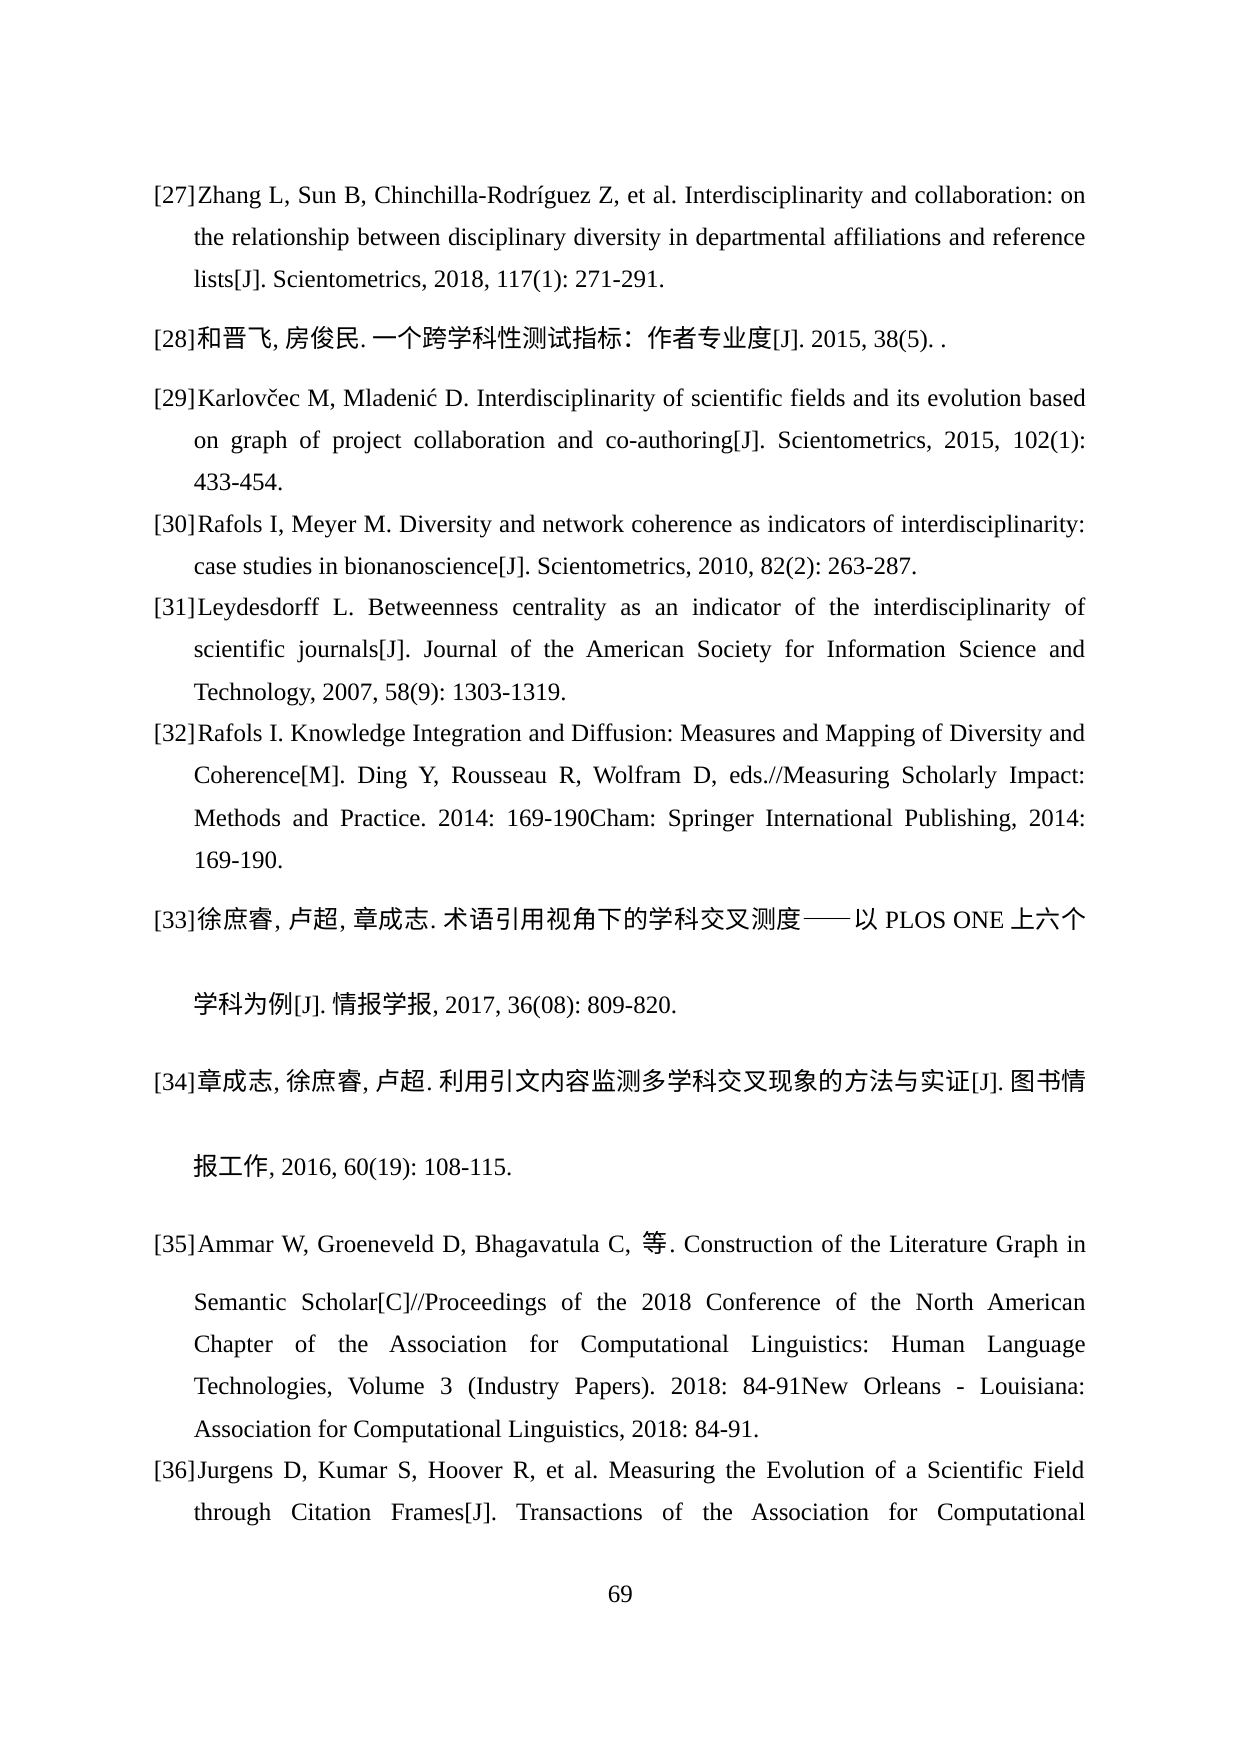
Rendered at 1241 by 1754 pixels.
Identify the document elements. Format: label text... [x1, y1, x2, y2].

text [35] Ammar W, Groeneveld D, Bhagavatula C, 等. Construction of the Literature Graph in Semantic Scholar[C]//Proceedings of the 2018 Conference of the North American Chapter of the Association for Computational Linguistics: Human Language Technologies, Volume 3 (Industry Papers). 2018: 84-91New Orleans - Louisiana: Association for Computational Linguistics, 2018: 84-91. [153, 1208, 1087, 1445]
text [32] Rafols I. Knowledge Integration and Diffusion: Measures and Mapping of Diversity and Coherence[M]. Ding Y, Rousseau R, Wolfram D, eds.//Measuring Scholarly Impact: Methods and Practice. 2014: 169-190Cham: Springer International Publishing, 2014: 169-190. [153, 716, 1087, 877]
text [33] 徐庶睿, 卢超, 章成志. 术语引用视角下的学科交叉测度——以PLOS ONE上六个学科为例[J]. 情报学报, 2017, 36(08): 809-820. [153, 884, 1087, 1037]
text [29] Karlovčec M, Mladenić D. Interdisciplinarity of scientific fields and its evolution based on graph of project collaboration and co-authoring[J]. Scientometrics, 2015, 102(1): 433-454. [153, 380, 1087, 499]
text [27] Zhang L, Sun B, Chinchilla-Rodríguez Z, et al. Interdisciplinarity and collaboration: on the relationship between disciplinary diversity in departmental affiliations and reference lists[J]. Scientometrics, 2018, 117(1): 271-291. [153, 177, 1087, 296]
text [30] Rafols I, Meyer M. Diversity and network coherence as indicators of interdisciplinarity: case studies in bionanoscience[J]. Scientometrics, 2010, 82(2): 263-287. [153, 506, 1087, 582]
text [34] 章成志, 徐庶睿, 卢超. 利用引文内容监测多学科交叉现象的方法与实证[J]. 图书情报工作, 2016, 60(19): 108-115. [153, 1046, 1087, 1198]
text [28] 和晋飞, 房俊民. 一个跨学科性测试指标：作者专业度[J]. 2015, 38(5). . [153, 303, 1087, 371]
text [153, 1452, 1087, 1529]
text [31] Leydesdorff L. Betweenness centrality as an indicator of the interdisciplinarity of scientific journals[J]. Journal of the American Society for Information Science and Technology, 2007, 58(9): 1303-1319. [153, 589, 1087, 708]
